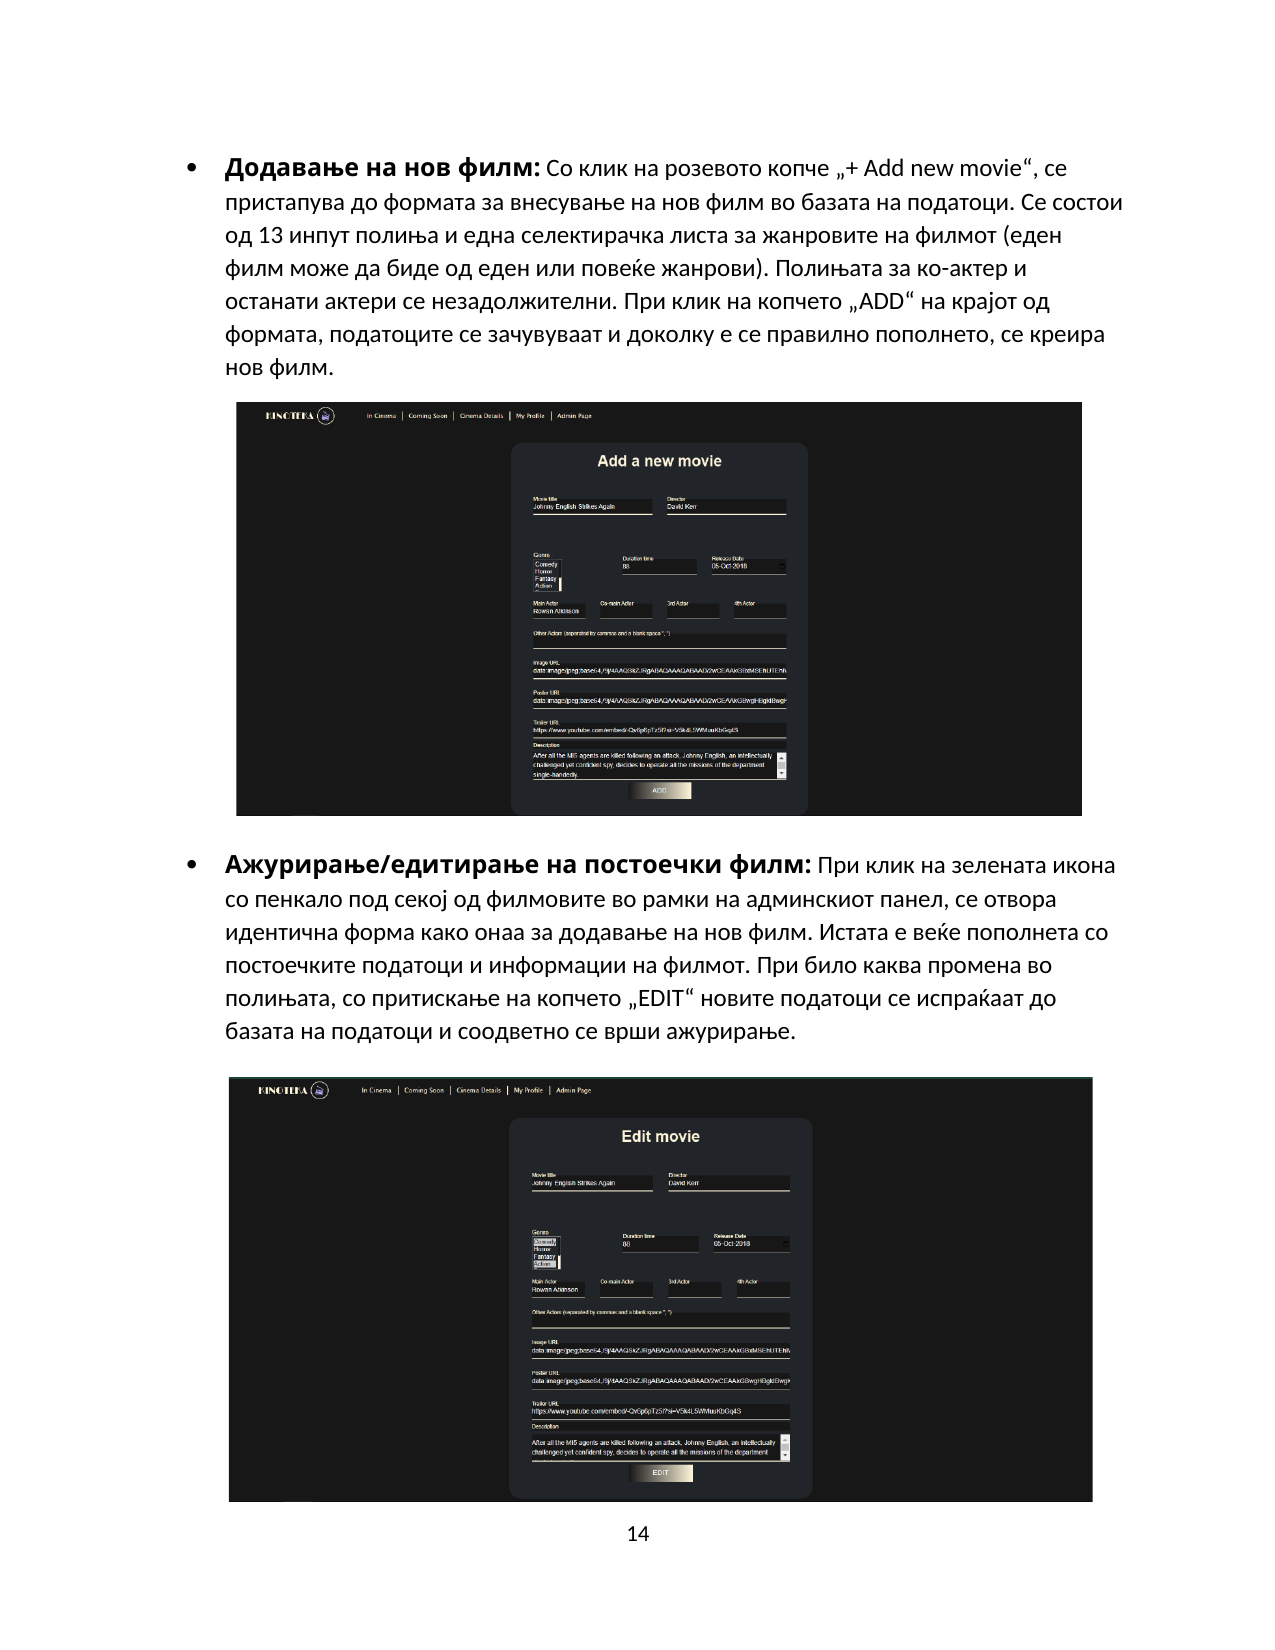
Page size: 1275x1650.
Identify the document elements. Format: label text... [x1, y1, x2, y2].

list Ажурирање/едитирање на постоечки филм: При клик на зелената икона со пенкало под секој од филмовите во рамки на админскиот панел, се отвора идентична форма како онаа за додавање на нов филм. Истата е веќе пополнета со постоечките податоци и информации на филмот. При било каква промена во полињата, со притискање на копчето „EDIT“ новите податоци се испраќаат до базата на податоци и соодветно се врши ажурирање. [187, 847, 1125, 1046]
picture [228, 1077, 1093, 1502]
list Додавање на нов филм: Со клик на розевото копче „+ Add new movie“, се пристапува до формата за внесување на нов филм во базата на податоци. Се состои од 13 инпут полиња и една селектирачка листа за жанровите на филмот (еден филм може да биде од еден или повеќе жанрови). Полињата за ко-актер и останати актери се незадолжителни. При клик на копчето „ADD“ на крајот од формата, податоците се зачувуваат и доколку е се правилно пополнето, се креира нов филм. [187, 150, 1125, 382]
picture [236, 402, 1082, 816]
